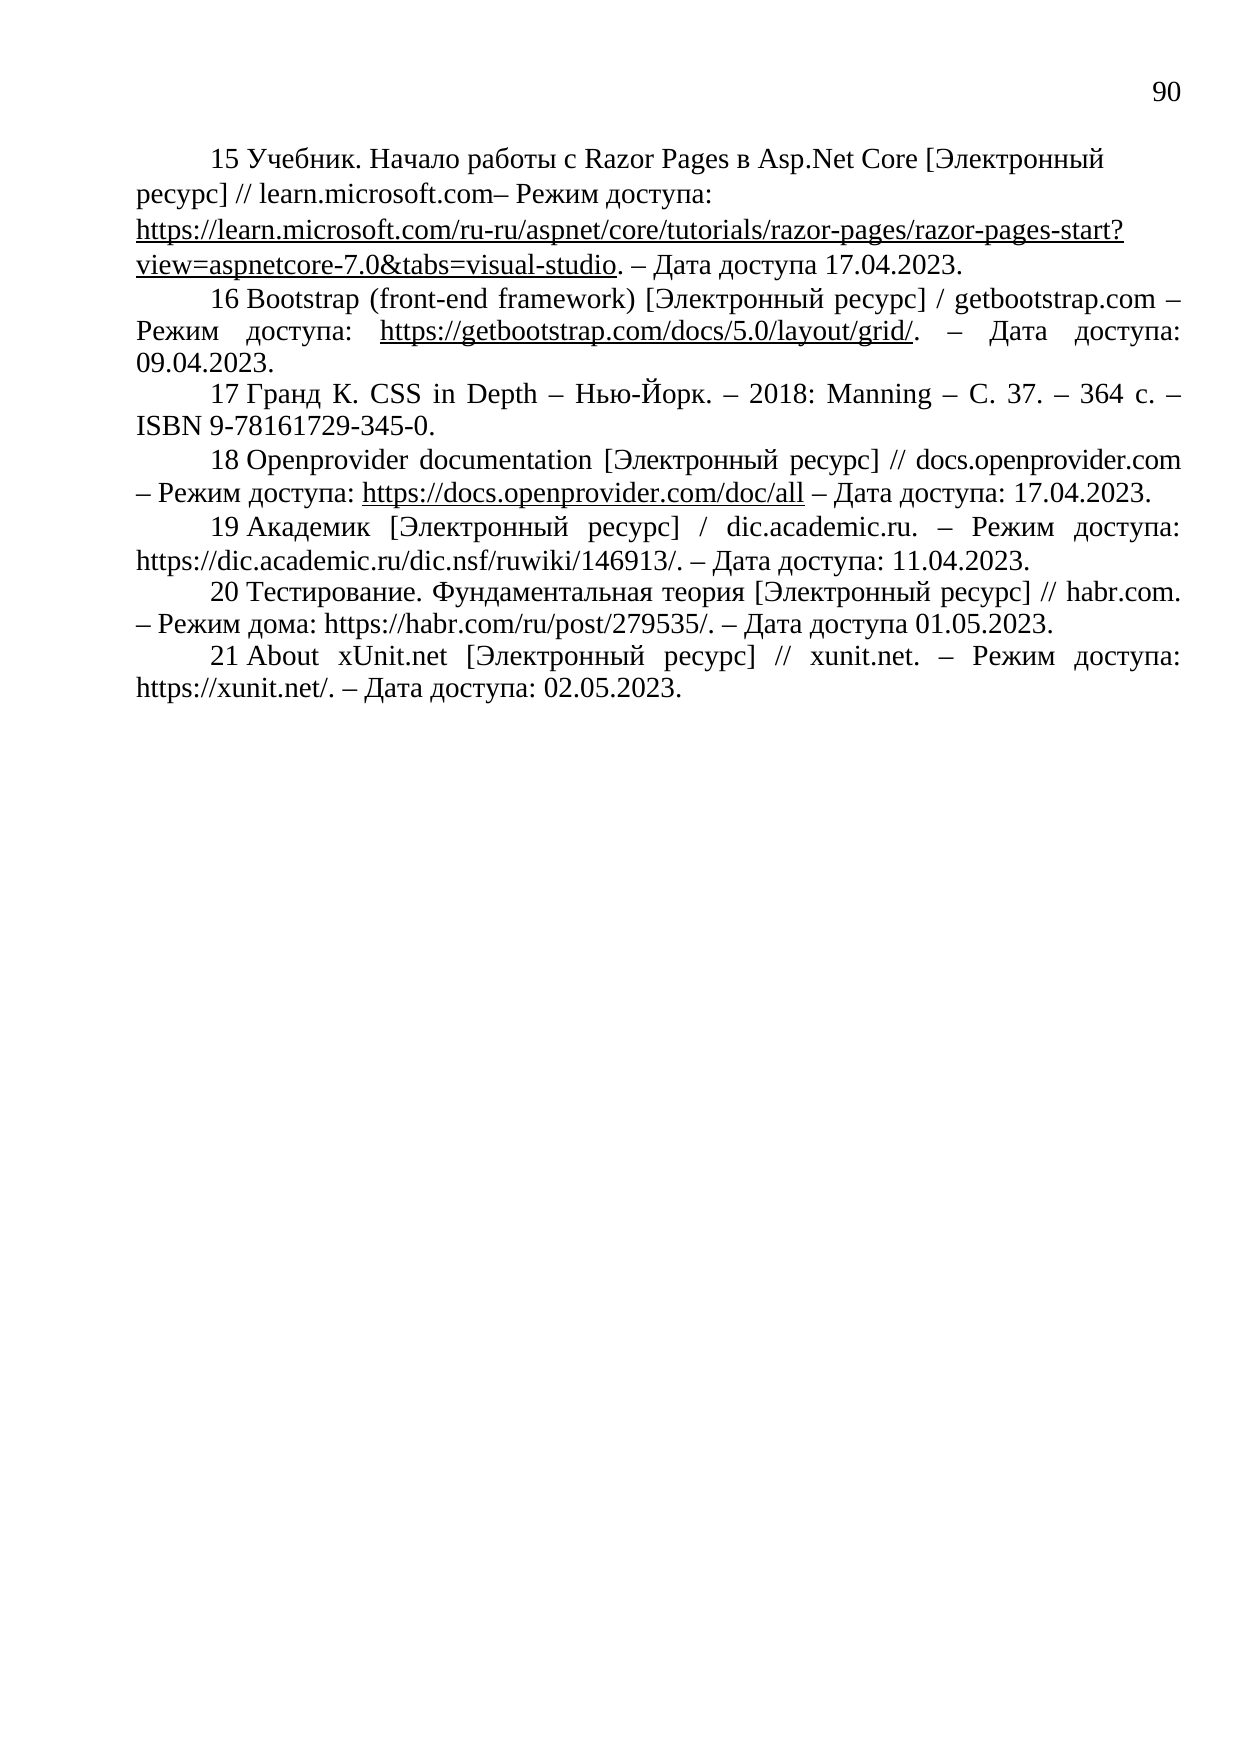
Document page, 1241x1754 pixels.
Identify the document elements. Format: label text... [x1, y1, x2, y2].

list Академик [Электронный ресурс] / dic.academic.ru. – Режим доступа: https://dic.academic.ru/dic.nsf/ruwiki/146913/. – Дата доступа: 11.04.2023. [136, 509, 1181, 576]
list About xUnit.net [Электронный ресурс] // xunit.net. – Режим доступа: https://xunit.net/. – Дата доступа: 02.05.2023. [136, 640, 1181, 703]
list Openprovider documentation [Электронный ресурс] // docs.openprovider.com – Режим доступа: https://docs.openprovider.com/doc/all – Дата доступа: 17.04.2023. [136, 442, 1181, 509]
list Bootstrap (front-end framework) [Электронный ресурс] / getbootstrap.com – Режим доступа: https://getbootstrap.com/docs/5.0/layout/grid/. – Дата доступа: 09.04.2023. [136, 283, 1181, 378]
list Гранд К. CSS in Depth – Нью-Йорк. – 2018: Manning – С. 37. – 364 с. – ISBN 9-78161729-345-0. [136, 378, 1181, 442]
list Учебник. Начало работы с Razor Pages в Asp.Net Core [Электронный ресурс] // learn.microsoft.com– Режим доступа: https://learn.microsoft.com/ru-ru/aspnet/core/tutorials/razor-pages/razor-pages-start?view=aspnetcore-7.0&tabs=visual-studio. – Дата доступа 17.04.2023. [136, 141, 1181, 281]
list Тестирование. Фундаментальная теория [Электронный ресурс] // habr.com. – Режим дома: https://habr.com/ru/post/279535/. – Дата доступа 01.05.2023. [136, 576, 1181, 640]
